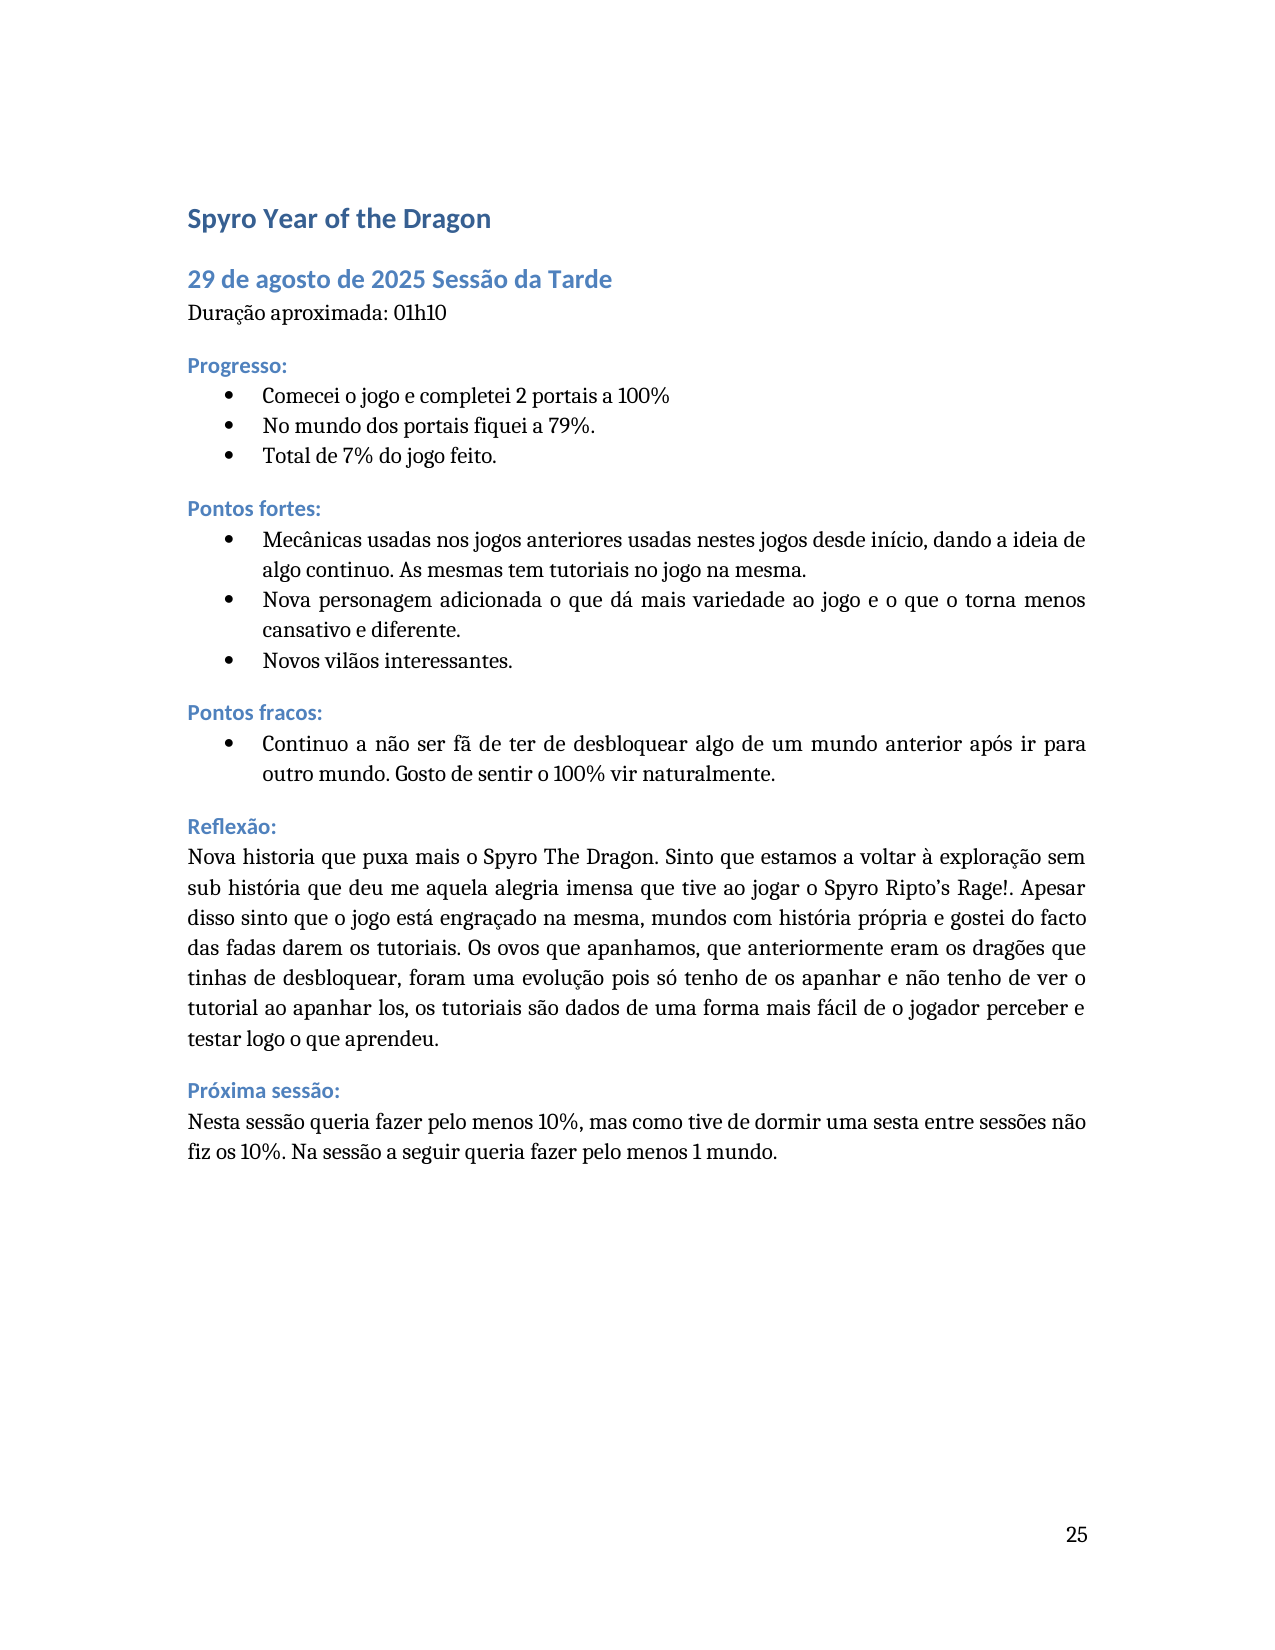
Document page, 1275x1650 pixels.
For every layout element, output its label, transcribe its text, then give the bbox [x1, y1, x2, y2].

subtitle Pontos fracos: [187, 698, 1087, 726]
subtitle Reflexão: [187, 812, 1087, 840]
text Nova historia que puxa mais o Spyro The Dragon. Sinto que estamos a voltar à exploração sem sub história que deu me aquela alegria imensa que tive ao jogar o Spyro Ripto’s Rage!. Apesar disso sinto que o jogo está engraçado na mesma, mundos com história própria e gostei do facto das fadas darem os tutoriais. Os ovos que apanhamos, que anteriormente eram os dragões que tinhas de desbloquear, foram uma evolução pois só tenho de os apanhar e não tenho de ver o tutorial ao apanhar los, os tutoriais são dados de uma forma mais fácil de o jogador perceber e testar logo o que aprendeu. [187, 844, 1087, 1052]
list Mecânicas usadas nos jogos anteriores usadas nestes jogos desde início, dando a ideia de algo continuo. As mesmas tem tutoriais no jogo na mesma. [225, 527, 1087, 583]
subtitle Pontos fortes: [187, 494, 1087, 522]
list No mundo dos portais fiquei a 79%. [225, 413, 1087, 439]
list Nova personagem adicionada o que dá mais variedade ao jogo e o que o torna menos cansativo e diferente. [225, 587, 1087, 643]
list Total de 7% do jogo feito. [225, 443, 1087, 470]
subtitle Spyro Year of the Dragon [187, 200, 1087, 236]
subtitle Progresso: [187, 351, 1087, 379]
text Nesta sessão queria fazer pelo menos 10%, mas como tive de dormir uma sesta entre sessões não fiz os 10%. Na sessão a seguir queria fazer pelo menos 1 mundo. [187, 1108, 1087, 1165]
subtitle Próxima sessão: [187, 1076, 1087, 1104]
list Continuo a não ser fã de ter de desbloquear algo de um mundo anterior após ir para outro mundo. Gosto de sentir o 100% vir naturalmente. [225, 731, 1087, 787]
list Novos vilãos interessantes. [225, 647, 1087, 674]
subtitle 29 de agosto de 2025 Sessão da Tarde [187, 262, 1087, 295]
list Comecei o jogo e completei 2 portais a 100% [225, 383, 1087, 409]
text Duração aproximada: 01h10 [187, 300, 1087, 326]
